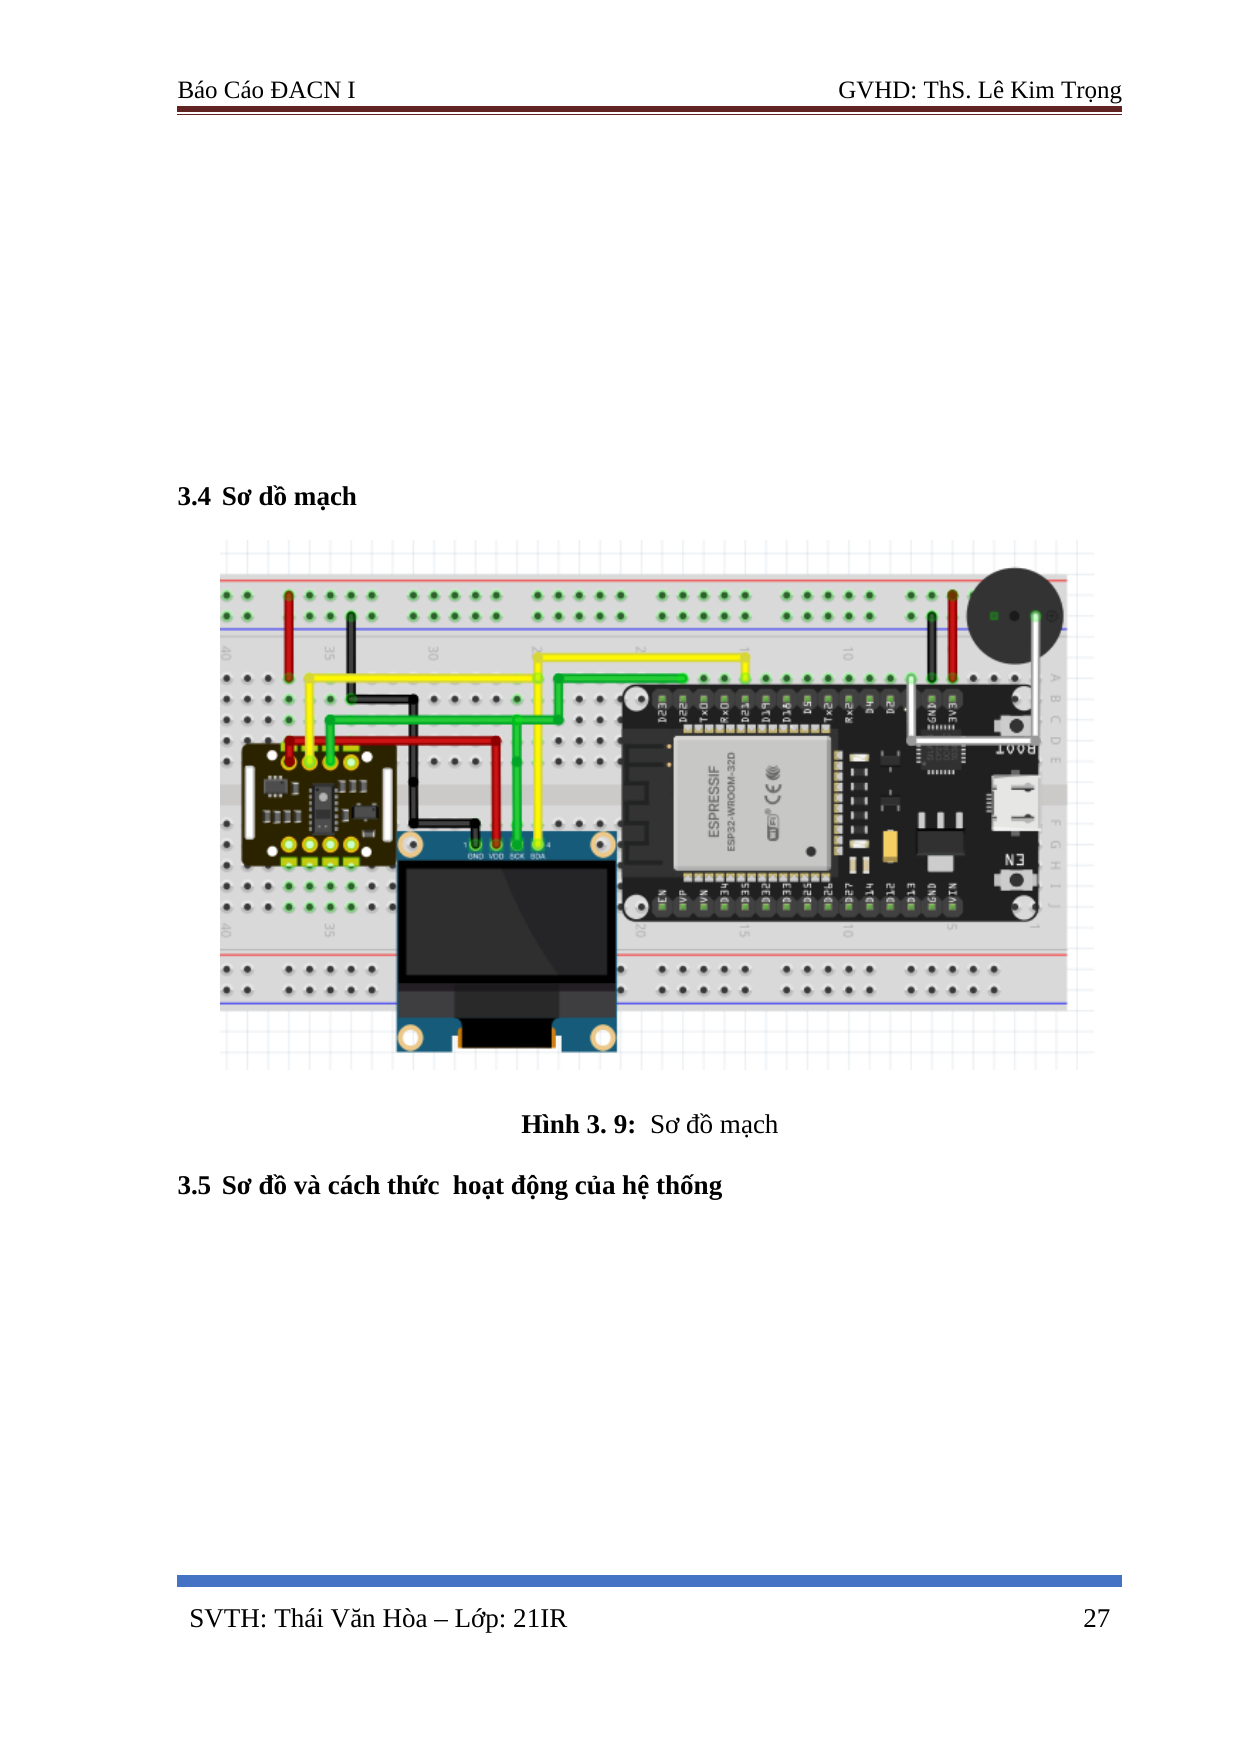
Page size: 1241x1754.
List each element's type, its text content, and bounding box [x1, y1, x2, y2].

picture [220, 540, 1095, 1070]
text Hình 3. 9: Sơ đồ mạch [177, 1108, 1122, 1140]
list Sơ dồ mạch [177, 481, 1122, 512]
list Sơ đồ và cách thức hoạt động của hệ thống [177, 1169, 1122, 1200]
